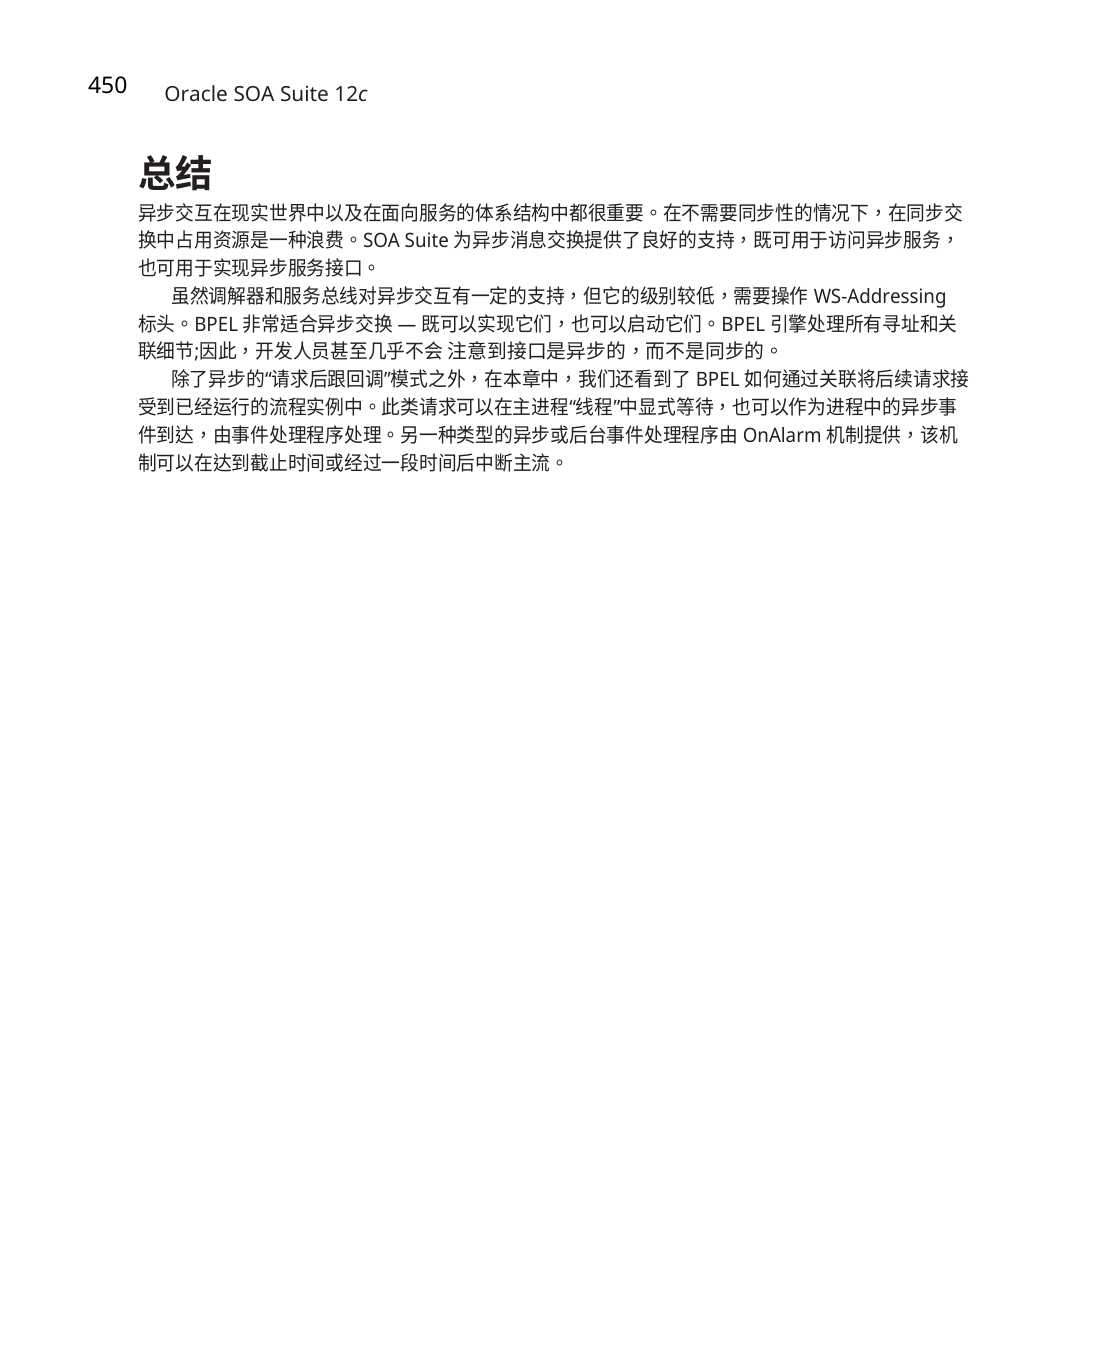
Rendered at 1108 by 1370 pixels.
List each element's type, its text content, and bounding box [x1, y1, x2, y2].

text 虽然调解器和服务总线对异步交互有一定的支持，但它的级别较低，需要操作 WS-Addressing 标头。BPEL 非常适合异步交换 — 既可以实现它们，也可以启动它们。BPEL 引擎处理所有寻址和关联细节;因此，开发人员甚至几乎不会 注意到接口是异步的，而不是同步的。 [138, 282, 967, 364]
text 异步交互在现实世界中以及在面向服务的体系结构中都很重要。在不需要同步性的情况下，在同步交换中占用资源是一种浪费。SOA Suite 为异步消息交换提供了良好的支持，既可用于访问异步服务，也可用于实现异步服务接口。 [138, 199, 971, 281]
subtitle 总结 [138, 147, 1107, 198]
text 除了异步的“请求后跟回调”模式之外，在本章中，我们还看到了 BPEL 如何通过关联将后续请求接受到已经运行的流程实例中。此类请求可以在主进程“线程”中显式等待，也可以作为进程中的异步事件到达，由事件处理程序处理。另一种类型的异步或后台事件处理程序由 OnAlarm 机制提供，该机制可以在达到截止时间或经过一段时间后中断主流。 [138, 366, 969, 476]
